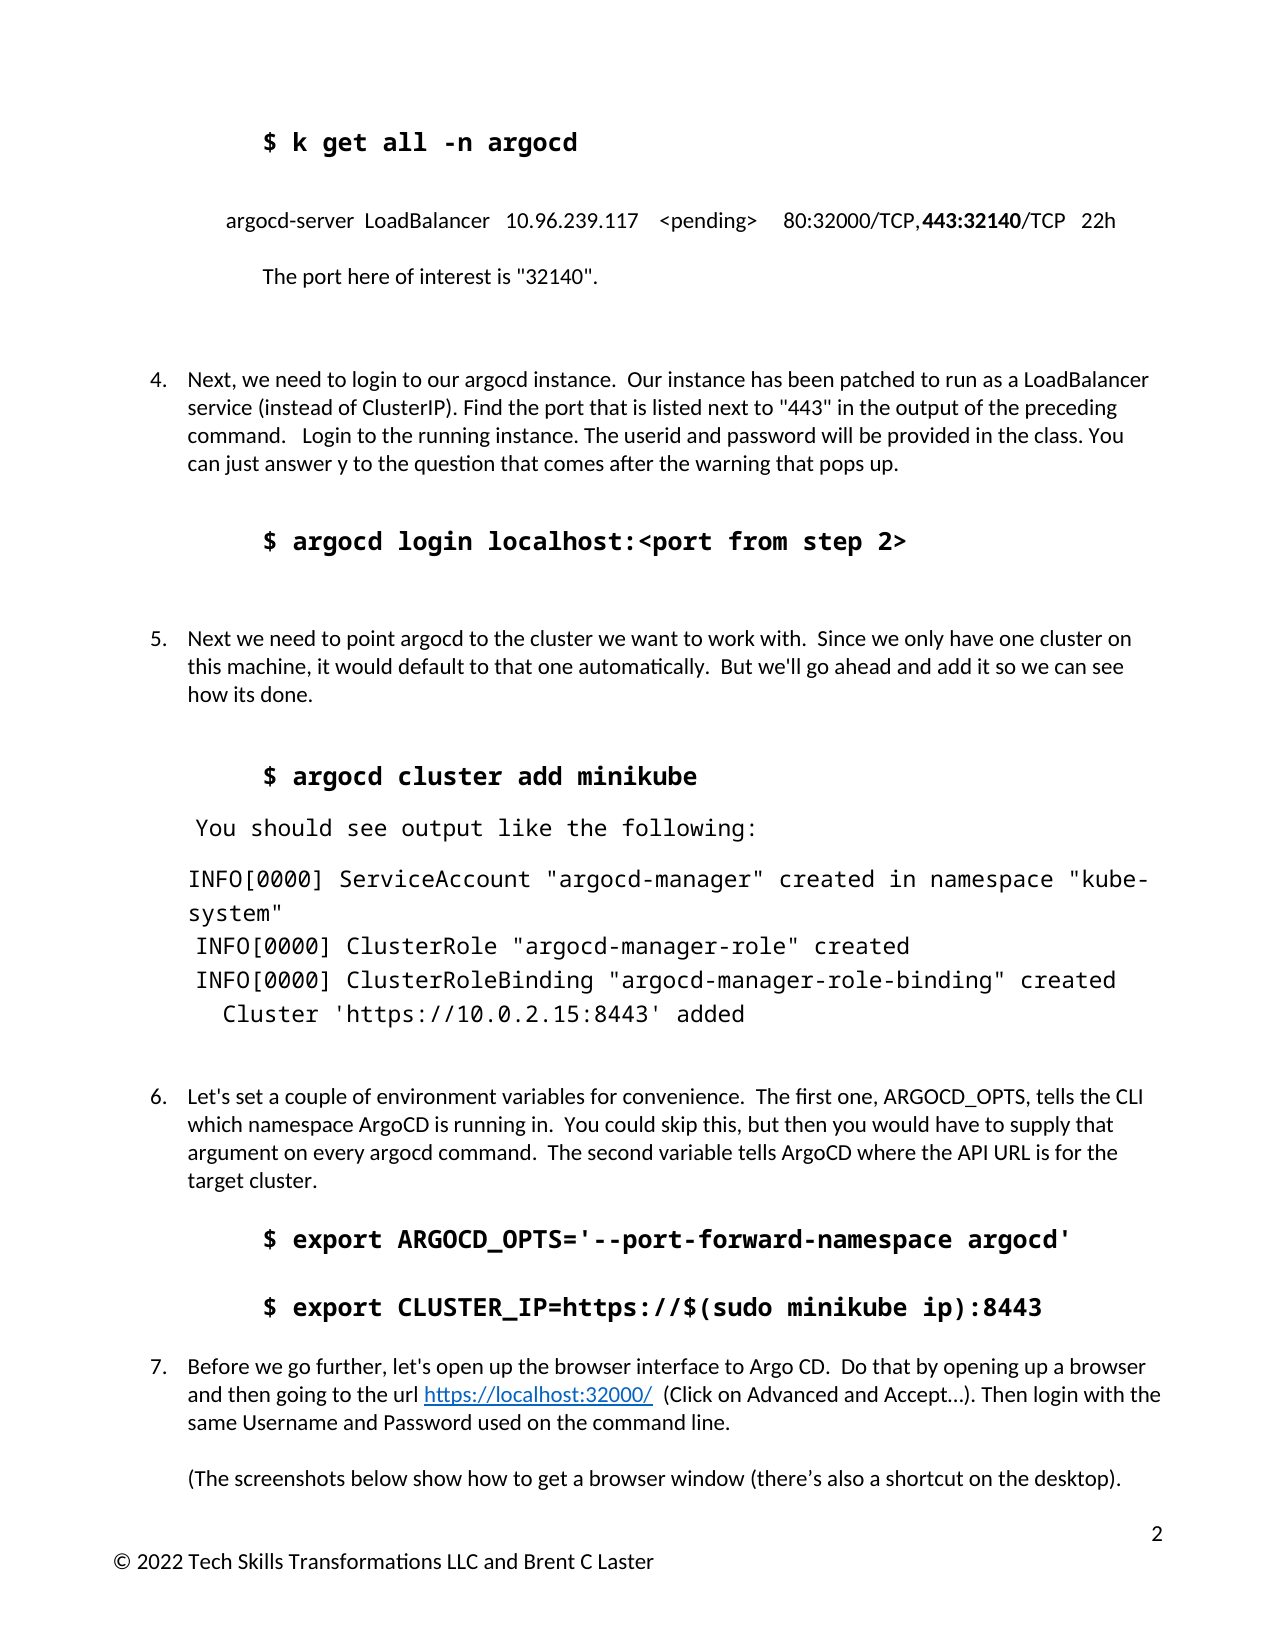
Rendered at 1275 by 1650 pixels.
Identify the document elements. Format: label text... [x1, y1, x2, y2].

text Cluster 'https://10.0.2.15:8443' added [112, 998, 1162, 1029]
list (The screenshots below show how to get a browser window (there’s also a shortcut on the desktop). [187, 1464, 1162, 1492]
text $ argocd login localhost:<port from step 2> [187, 524, 1162, 558]
text INFO[0000] ClusterRole "argocd-manager-role" created [112, 930, 1162, 961]
text $ k get all -n argocd [187, 125, 1162, 159]
text INFO[0000] ClusterRoleBinding "argocd-manager-role-binding" created [112, 964, 1162, 995]
list Next we need to point argocd to the cluster we want to work with. Since we only have one cluster on this machine, it would default to that one automatically. But we'll go ahead and add it so we can see how its done. [150, 624, 1162, 708]
text The port here of interest is "32140". [112, 262, 1200, 290]
list Next, we need to login to our argocd instance. Our instance has been patched to run as a LoadBalancer service (instead of ClusterIP). Find the port that is listed next to "443" in the output of the preceding command. Login to the running instance. The userid and password will be provided in the class. You can just answer y to the question that comes after the warning that pops up. [150, 365, 1162, 477]
text $ export ARGOCD_OPTS='--port-forward-namespace argocd' [262, 1222, 1162, 1256]
list Before we go further, let's open up the browser interface to Argo CD. Do that by opening up a browser and then going to the url https://localhost:32000/ (Click on Advanced and Accept…). Then login with the same Username and Password used on the command line. [150, 1352, 1162, 1436]
text ﻿INFO[0000] ServiceAccount "argocd-manager" created in namespace "kube-system" [187, 863, 1162, 928]
text You should see output like the following: [112, 812, 1162, 843]
text $ export CLUSTER_IP=https://$(sudo minikube ip):8443 [262, 1290, 1162, 1324]
list Let's set a couple of environment variables for convenience. The first one, ARGOCD_OPTS, tells the CLI which namespace ArgoCD is running in. You could skip this, but then you would have to supply that argument on every argocd command. The second variable tells ArgoCD where the API URL is for the target cluster. [150, 1082, 1162, 1194]
text $ argocd cluster add minikube [187, 759, 1162, 793]
text argocd-server LoadBalancer 10.96.239.117 <pending> 80:32000/TCP,443:32140/TCP 22h [112, 206, 1200, 234]
